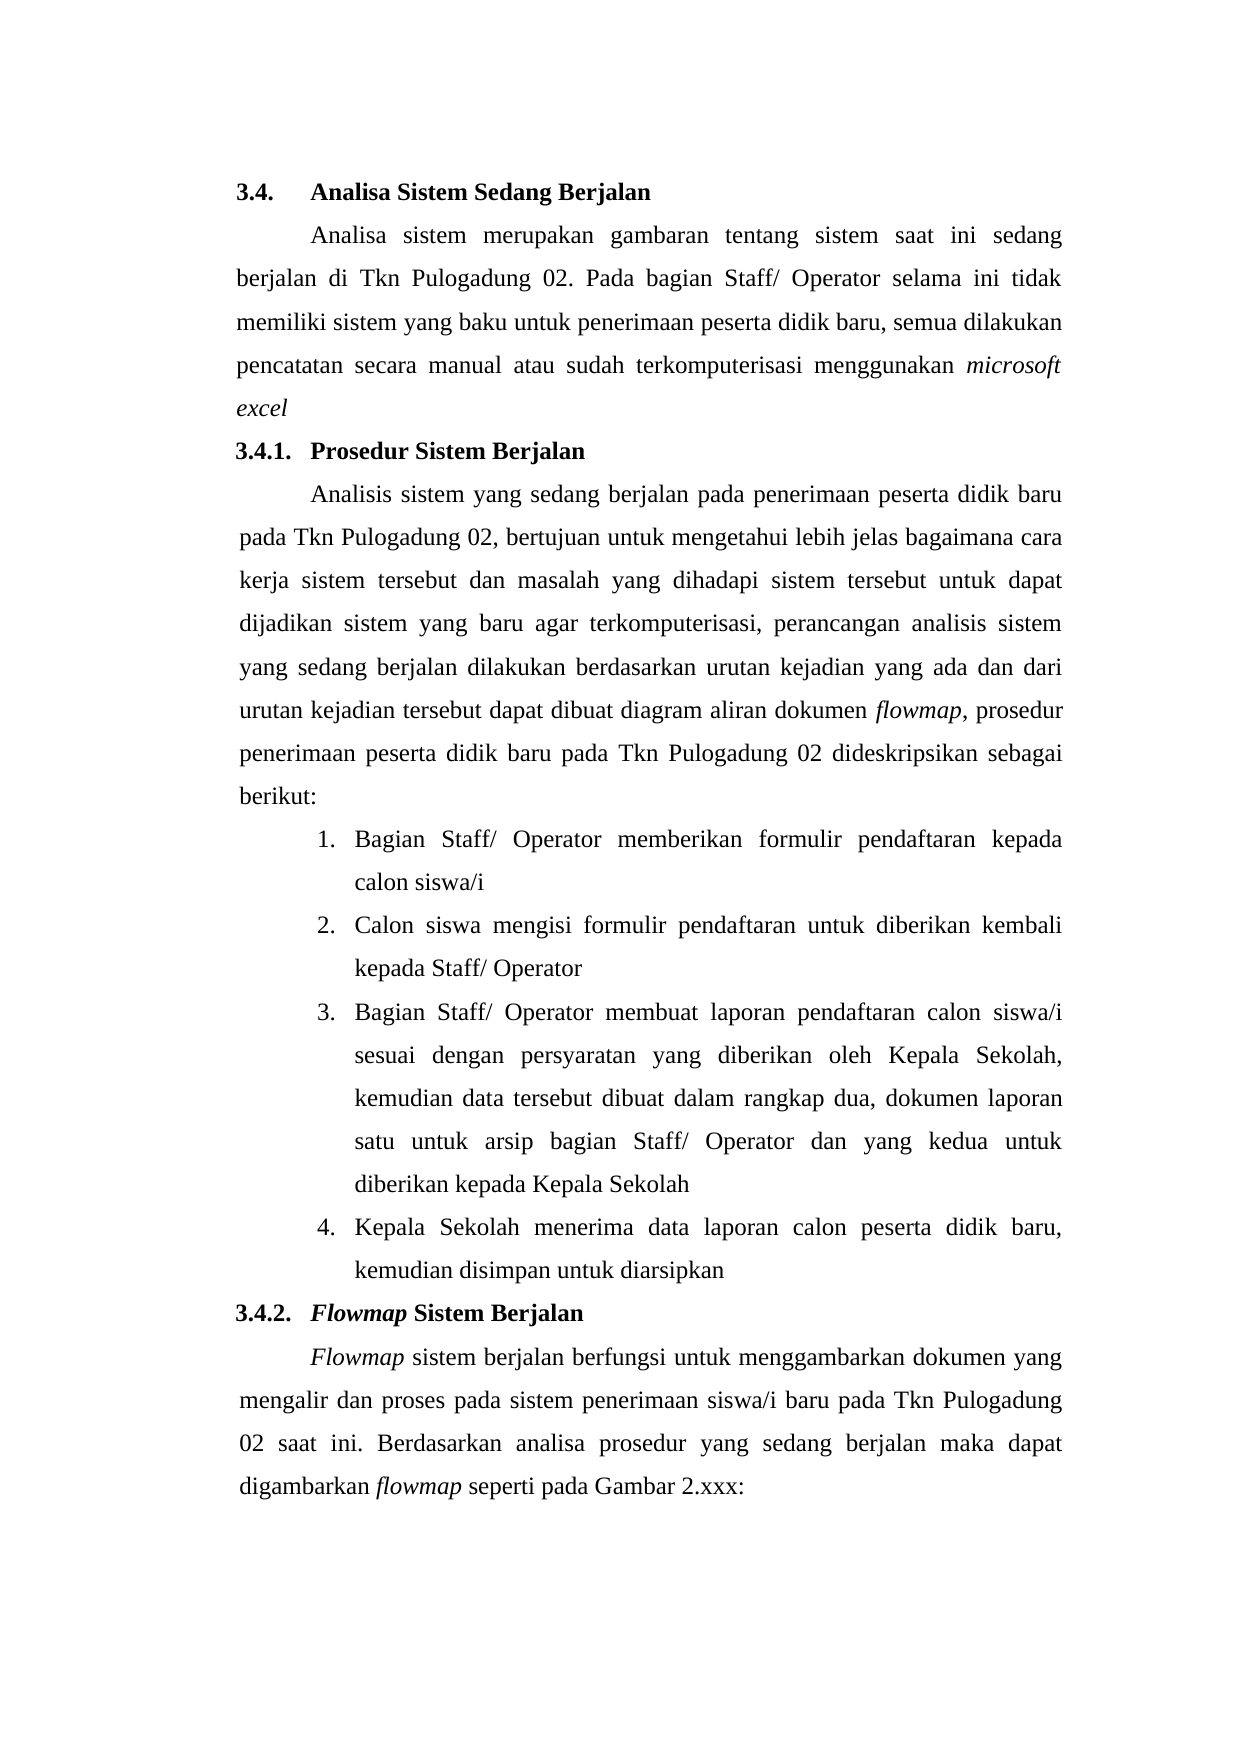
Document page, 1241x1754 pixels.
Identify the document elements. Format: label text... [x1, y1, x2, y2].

text Flowmap sistem berjalan berfungsi untuk menggambarkan dokumen yang mengalir dan proses pada sistem penerimaan siswa/i baru pada Tkn Pulogadung 02 saat ini. Berdasarkan analisa prosedur yang sedang berjalan maka dapat digambarkan flowmap seperti pada Gambar 2.xxx: [239, 1342, 1063, 1500]
list Prosedur Sistem Berjalan [235, 436, 1063, 465]
list Analisa sistem merupakan gambaran tentang sistem saat ini sedang berjalan di Tkn Pulogadung 02. Pada bagian Staff/ Operator selama ini tidak memiliki sistem yang baku untuk penerimaan peserta didik baru, semua dilakukan pencatatan secara manual atau sudah terkomputerisasi menggunakan microsoft excel [236, 220, 1063, 422]
list Analisa Sistem Sedang Berjalan [236, 177, 1063, 206]
text Analisis sistem yang sedang berjalan pada penerimaan peserta didik baru pada Tkn Pulogadung 02, bertujuan untuk mengetahui lebih jelas bagaimana cara kerja sistem tersebut dan masalah yang dihadapi sistem tersebut untuk dapat dijadikan sistem yang baru agar terkomputerisasi, perancangan analisis sistem yang sedang berjalan dilakukan berdasarkan urutan kejadian yang ada dan dari urutan kejadian tersebut dapat dibuat diagram aliran dokumen flowmap, prosedur penerimaan peserta didik baru pada Tkn Pulogadung 02 dideskripsikan sebagai berikut: [239, 479, 1063, 810]
list Flowmap Sistem Berjalan [235, 1298, 1063, 1327]
list Calon siswa mengisi formulir pendaftaran untuk diberikan kembali kepada Staff/ Operator [317, 910, 1063, 982]
list Bagian Staff/ Operator membuat laporan pendaftaran calon siswa/i sesuai dengan persyaratan yang diberikan oleh Kepala Sekolah, kemudian data tersebut dibuat dalam rangkap dua, dokumen laporan satu untuk arsip bagian Staff/ Operator dan yang kedua untuk diberikan kepada Kepala Sekolah [317, 997, 1063, 1198]
list Bagian Staff/ Operator memberikan formulir pendaftaran kepada calon siswa/i [317, 824, 1063, 896]
list Kepala Sekolah menerima data laporan calon peserta didik baru, kemudian disimpan untuk diarsipkan [317, 1212, 1063, 1284]
